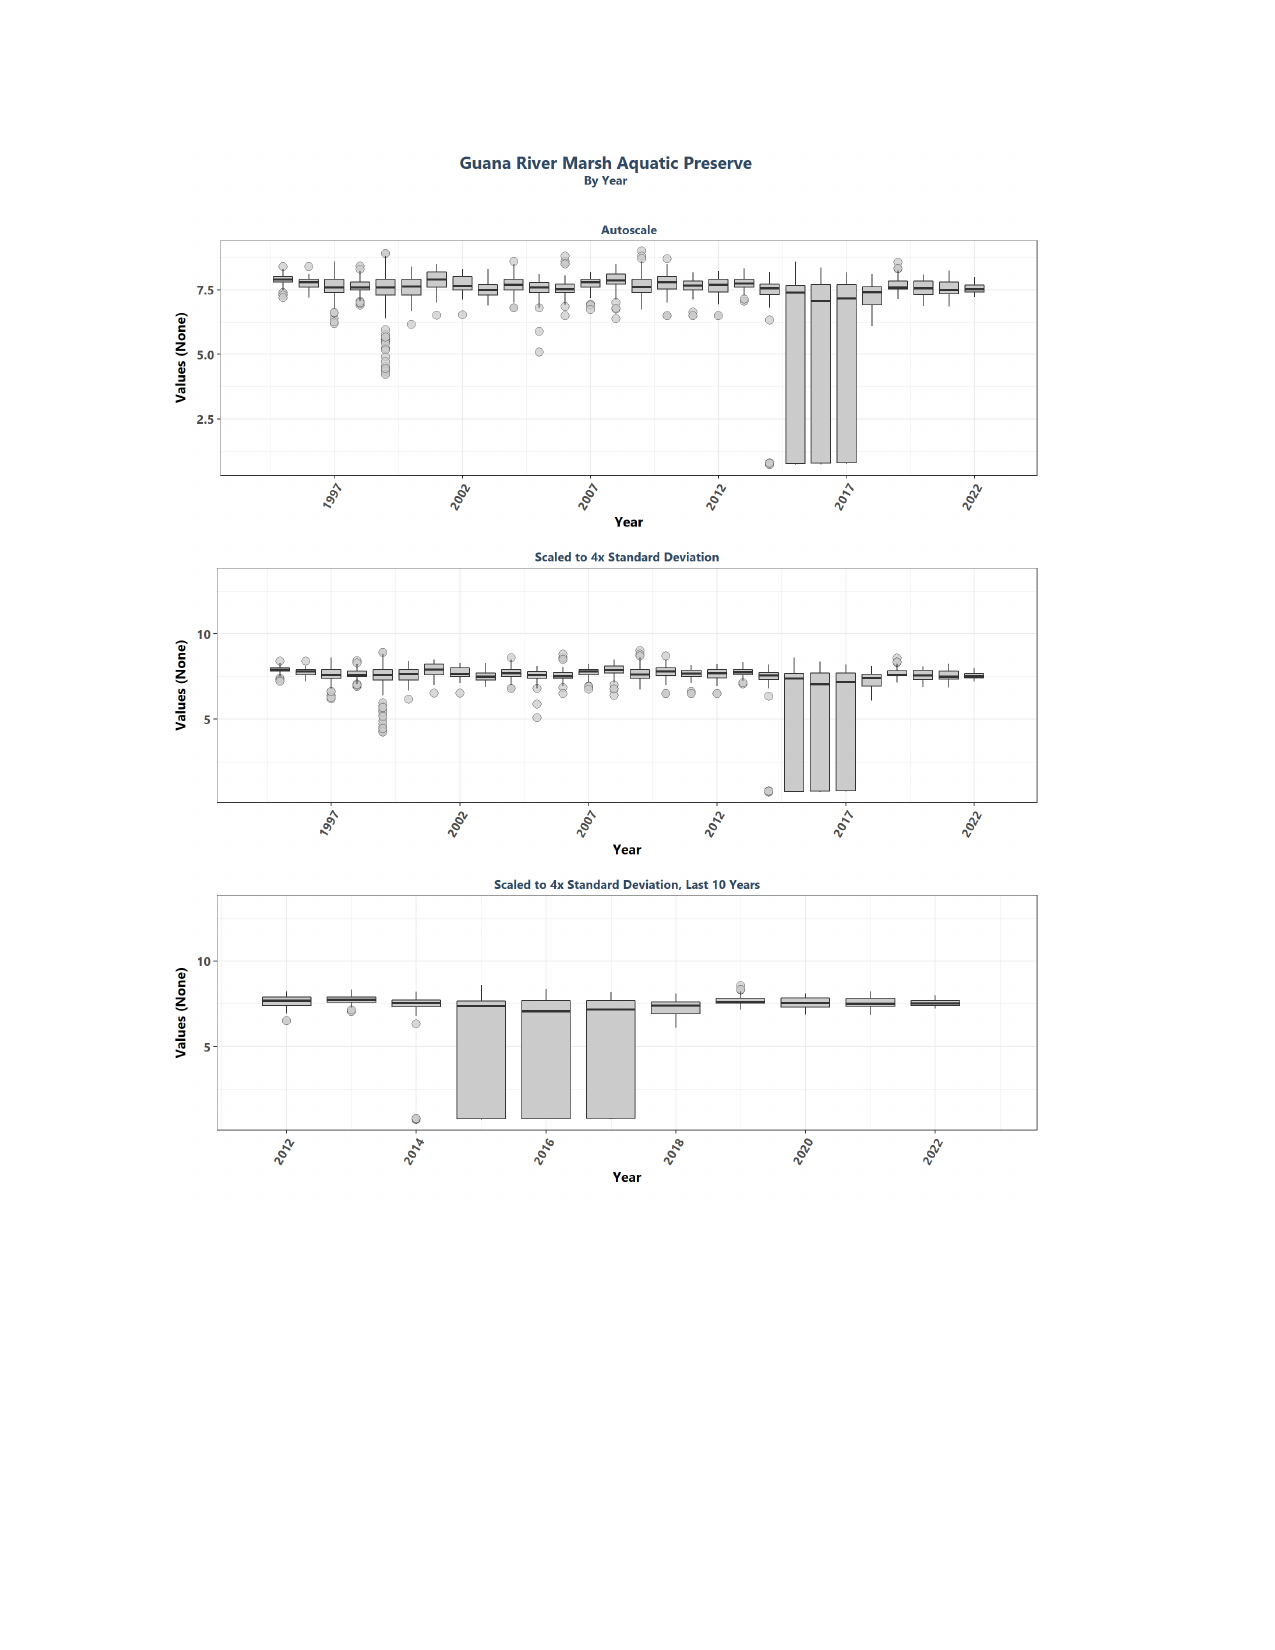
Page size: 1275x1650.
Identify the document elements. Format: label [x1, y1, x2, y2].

picture [168, 150, 1044, 1200]
